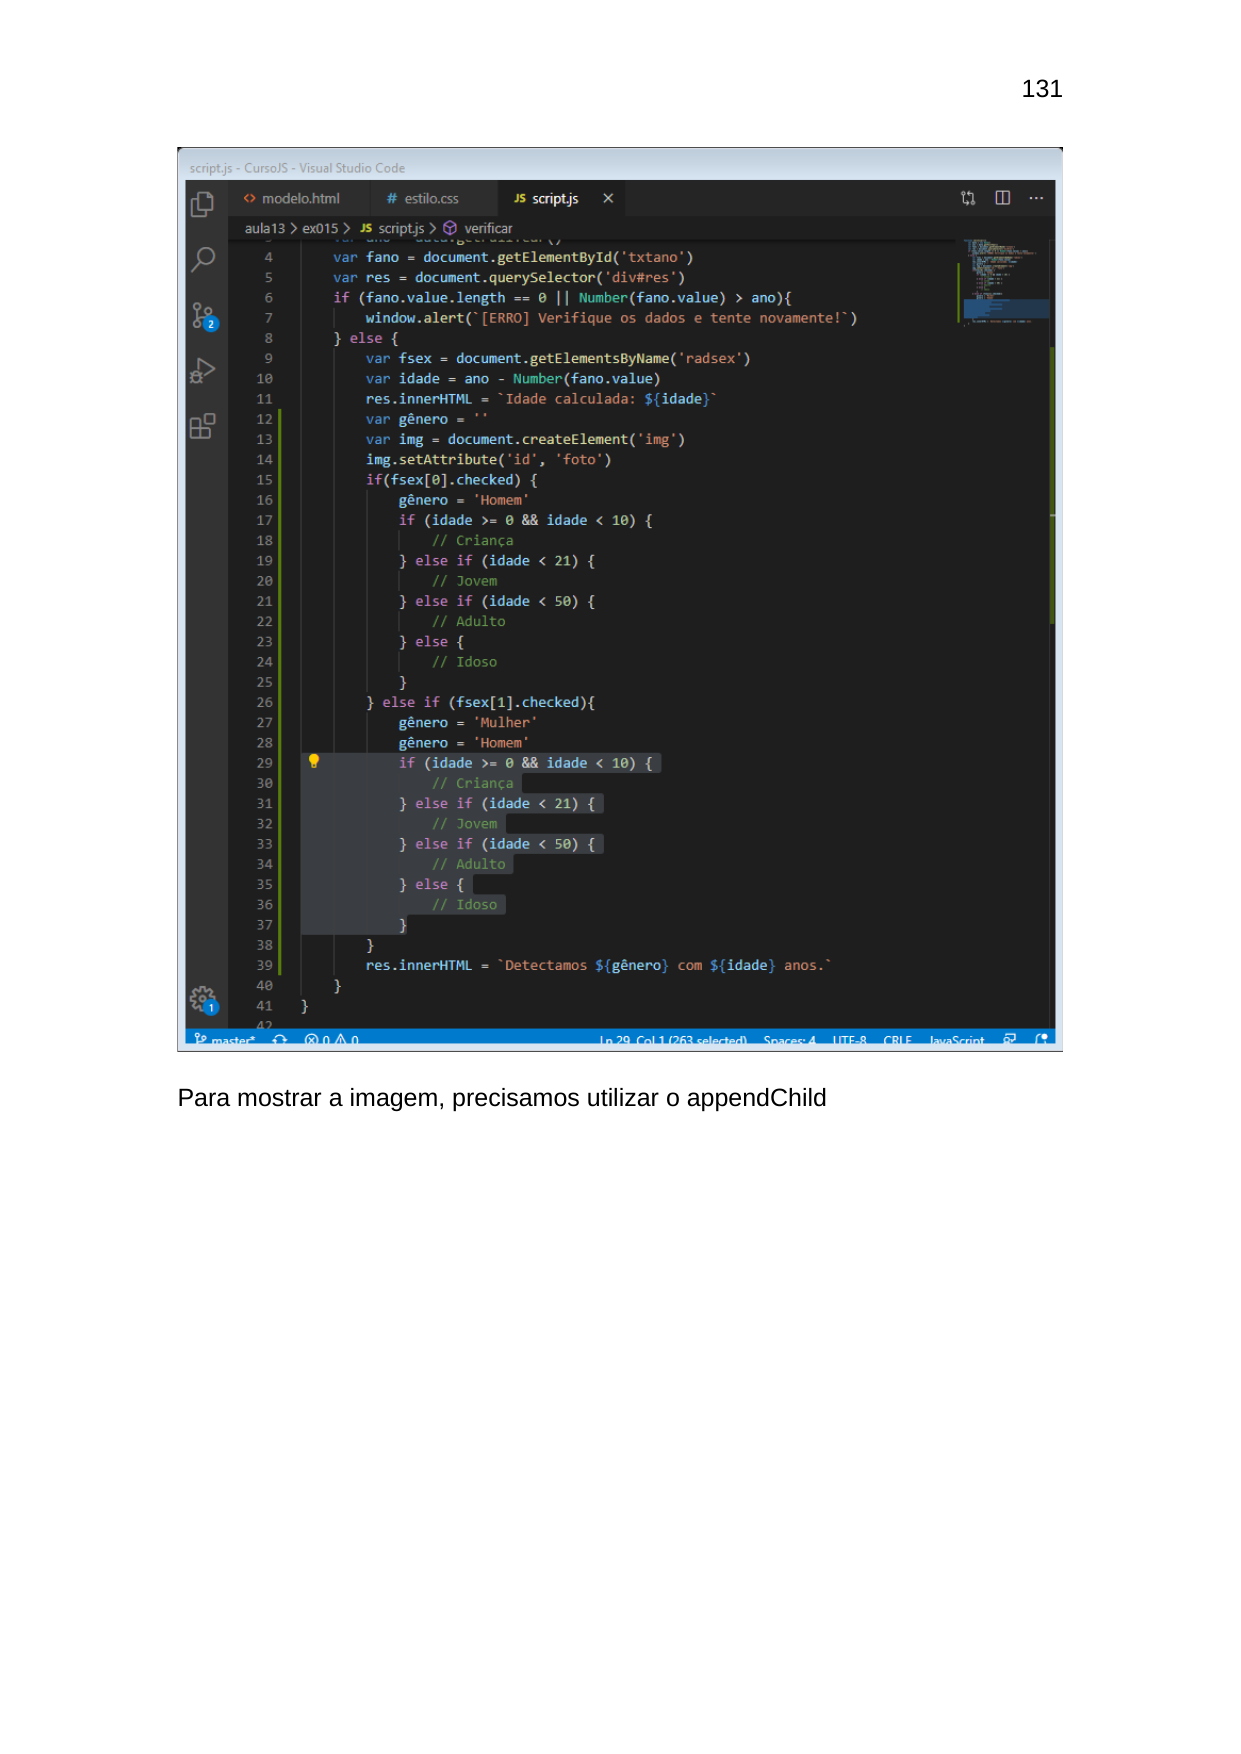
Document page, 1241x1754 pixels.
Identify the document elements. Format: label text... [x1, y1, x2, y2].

text Para mostrar a imagem, precisamos utilizar o appendChild [177, 1083, 1063, 1111]
